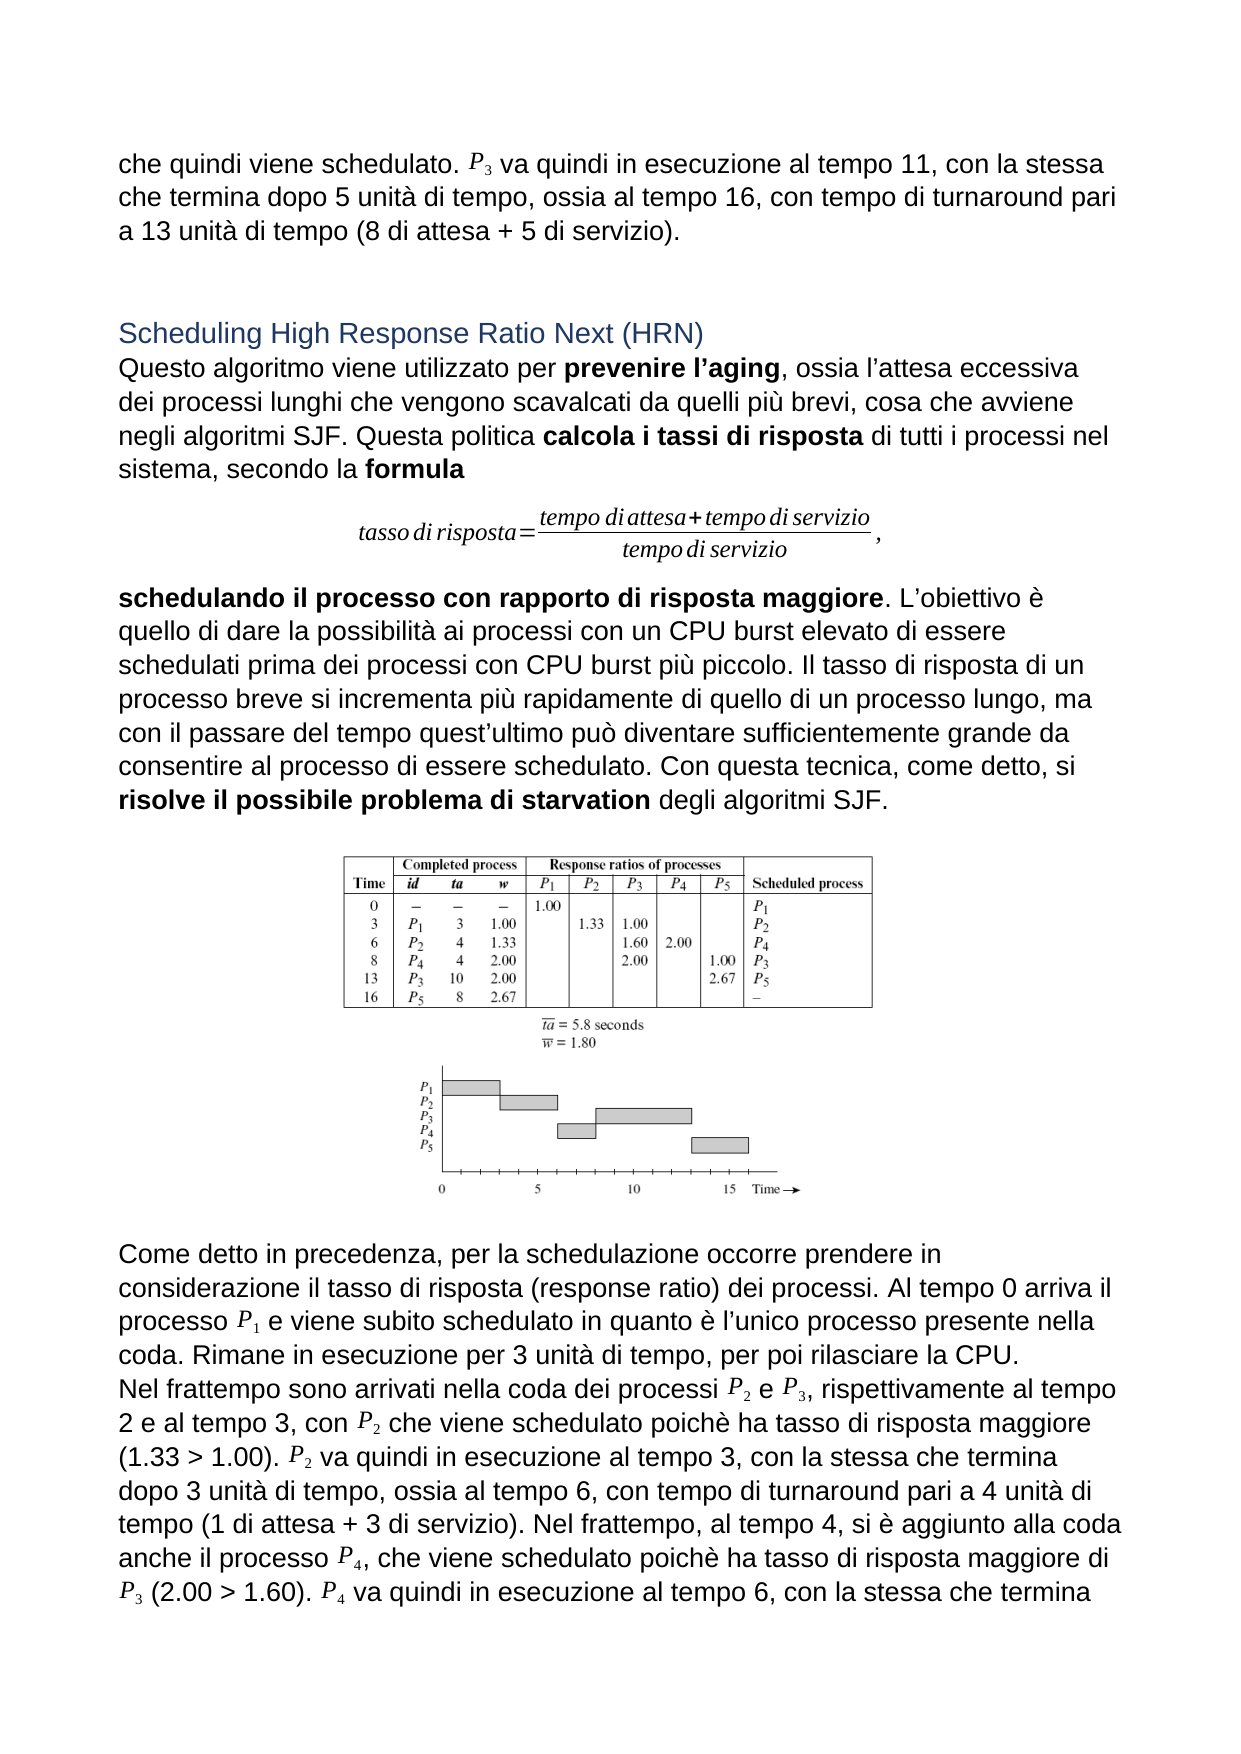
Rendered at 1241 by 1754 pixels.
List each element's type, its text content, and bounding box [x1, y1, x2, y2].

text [118, 148, 1122, 246]
text Questo algoritmo viene utilizzato per prevenire l’aging, ossia l’attesa eccessiva dei processi lunghi che vengono scavalcati da quelli più brevi, cosa che avviene negli algoritmi SJF. Questa politica calcola i tassi di risposta di tutti i processi nel sistema, secondo la formula [118, 352, 1122, 485]
text schedulando il processo con rapporto di risposta maggiore. L’obiettivo è quello di dare la possibilità ai processi con un CPU burst elevato di essere schedulati prima dei processi con CPU burst più piccolo. Il tasso di risposta di un processo breve si incrementa più rapidamente di quello di un processo lungo, ma con il passare del tempo quest’ultimo può diventare sufficientemente grande da consentire al processo di essere schedulato. Con questa tecnica, come detto, si risolve il possibile problema di starvation degli algoritmi SJF. [118, 582, 1122, 815]
picture [341, 855, 874, 1195]
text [118, 1238, 1122, 1608]
subtitle Scheduling High Response Ratio Next (HRN) [118, 316, 1122, 349]
